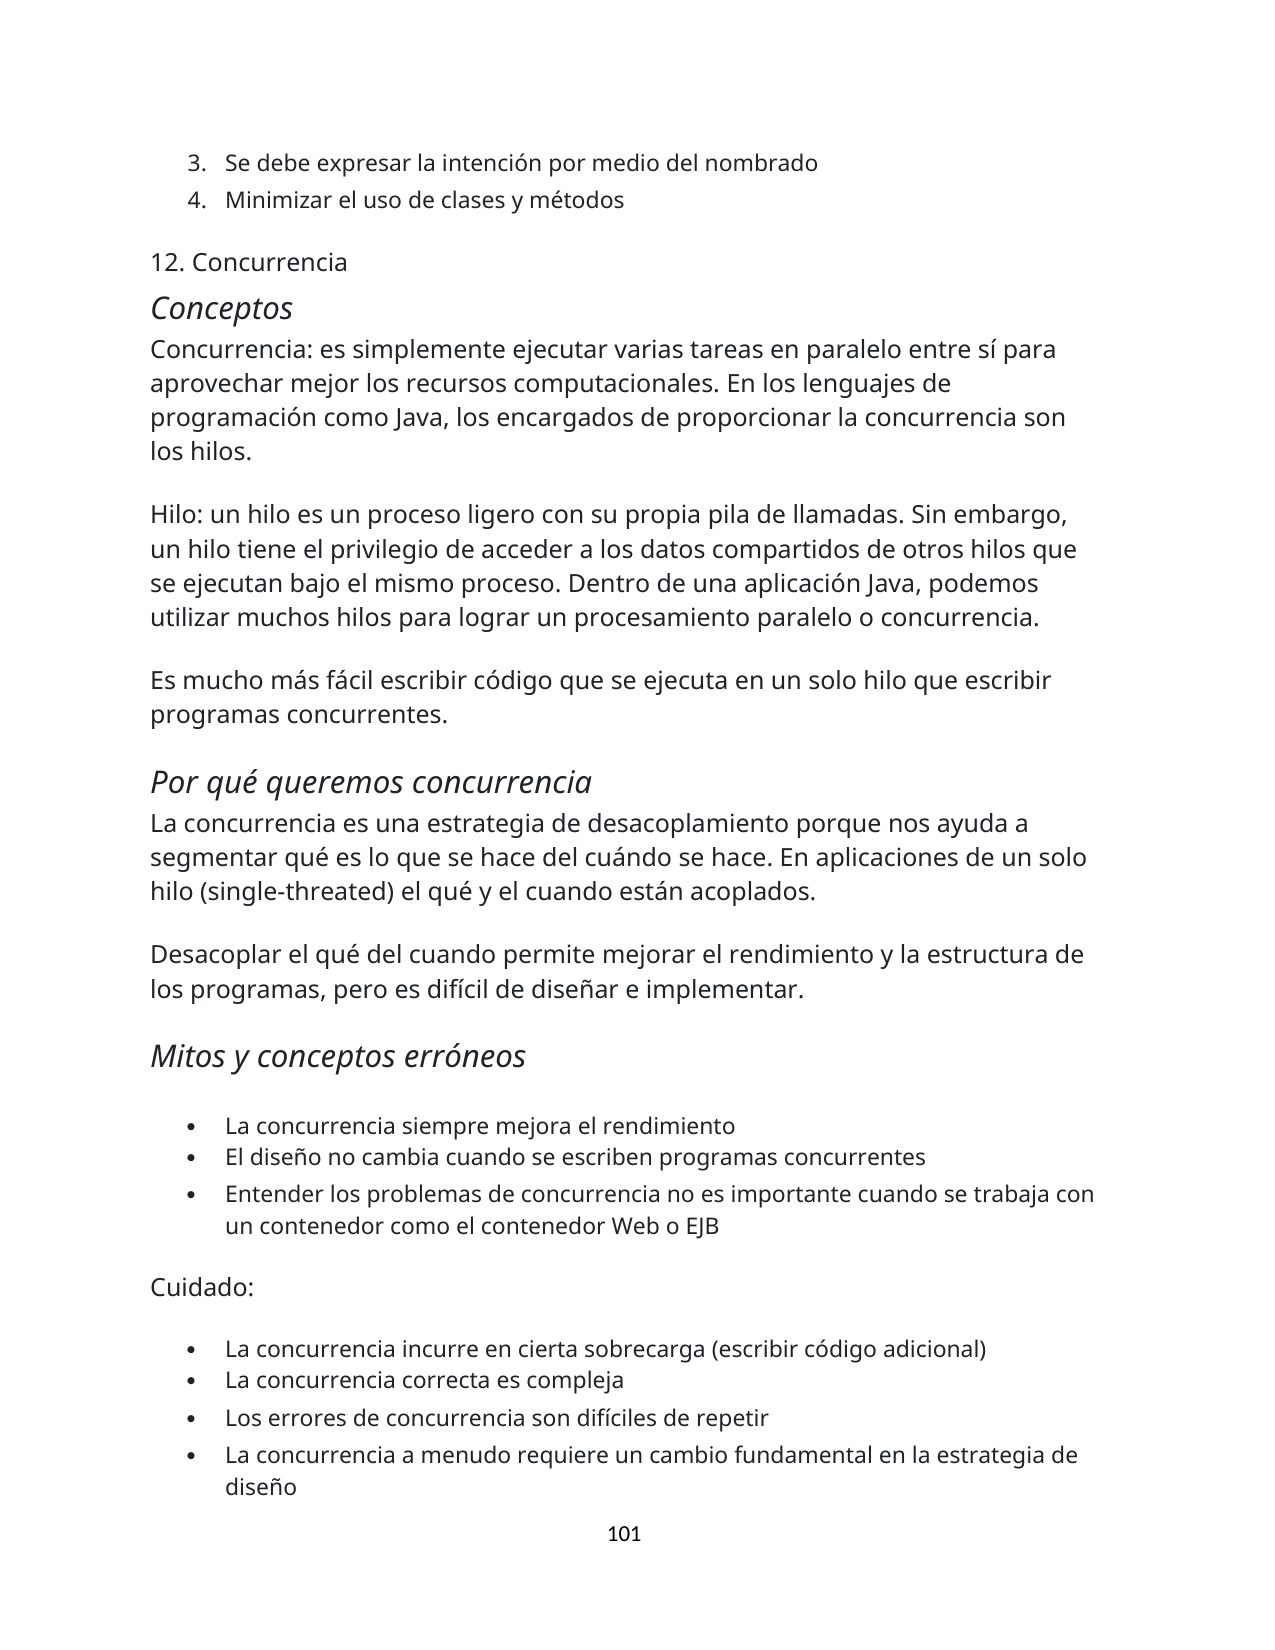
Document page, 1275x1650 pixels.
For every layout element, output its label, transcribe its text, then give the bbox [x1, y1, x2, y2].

list Se debe expresar la intención por medio del nombrado [187, 147, 1098, 178]
text Es mucho más fácil escribir código que se ejecuta en un solo hilo que escribir programas concurrentes. [150, 663, 1098, 731]
list La concurrencia incurre en cierta sobrecarga (escribir código adicional) [187, 1333, 1098, 1364]
list El diseño no cambia cuando se escriben programas concurrentes [187, 1141, 1098, 1172]
subtitle 12. Concurrencia [150, 245, 1098, 279]
text Hilo: un hilo es un proceso ligero con su propia pila de llamadas. Sin embargo, un hilo tiene el privilegio de acceder a los datos compartidos de otros hilos que se ejecutan bajo el mismo proceso. Dentro de una aplicación Java, podemos utilizar muchos hilos para lograr un procesamiento paralelo o concurrencia. [150, 497, 1098, 633]
list Los errores de concurrencia son difíciles de repetir [187, 1402, 1098, 1433]
subtitle Mitos y conceptos erróneos [150, 1034, 1098, 1077]
list Entender los problemas de concurrencia no es importante cuando se trabaja con un contenedor como el contenedor Web o EJB [187, 1178, 1098, 1241]
list La concurrencia siempre mejora el rendimiento [187, 1109, 1098, 1141]
text Cuidado: [150, 1270, 1098, 1304]
list Minimizar el uso de clases y métodos [187, 184, 1098, 216]
subtitle Conceptos [150, 286, 1098, 328]
list La concurrencia a menudo requiere un cambio fundamental en la estrategia de diseño [187, 1439, 1098, 1502]
list La concurrencia correcta es compleja [187, 1364, 1098, 1396]
subtitle Por qué queremos concurrencia [150, 760, 1098, 802]
text Desacoplar el qué del cuando permite mejorar el rendimiento y la estructura de los programas, pero es difícil de diseñar e implementar. [150, 937, 1098, 1005]
text Concurrencia: es simplemente ejecutar varias tareas en paralelo entre sí para aprovechar mejor los recursos computacionales. En los lenguajes de programación como Java, los encargados de proporcionar la concurrencia son los hilos. [150, 332, 1098, 468]
text La concurrencia es una estrategia de desacoplamiento porque nos ayuda a segmentar qué es lo que se hace del cuándo se hace. En aplicaciones de un solo hilo (single-threated) el qué y el cuando están acoplados. [150, 806, 1098, 908]
